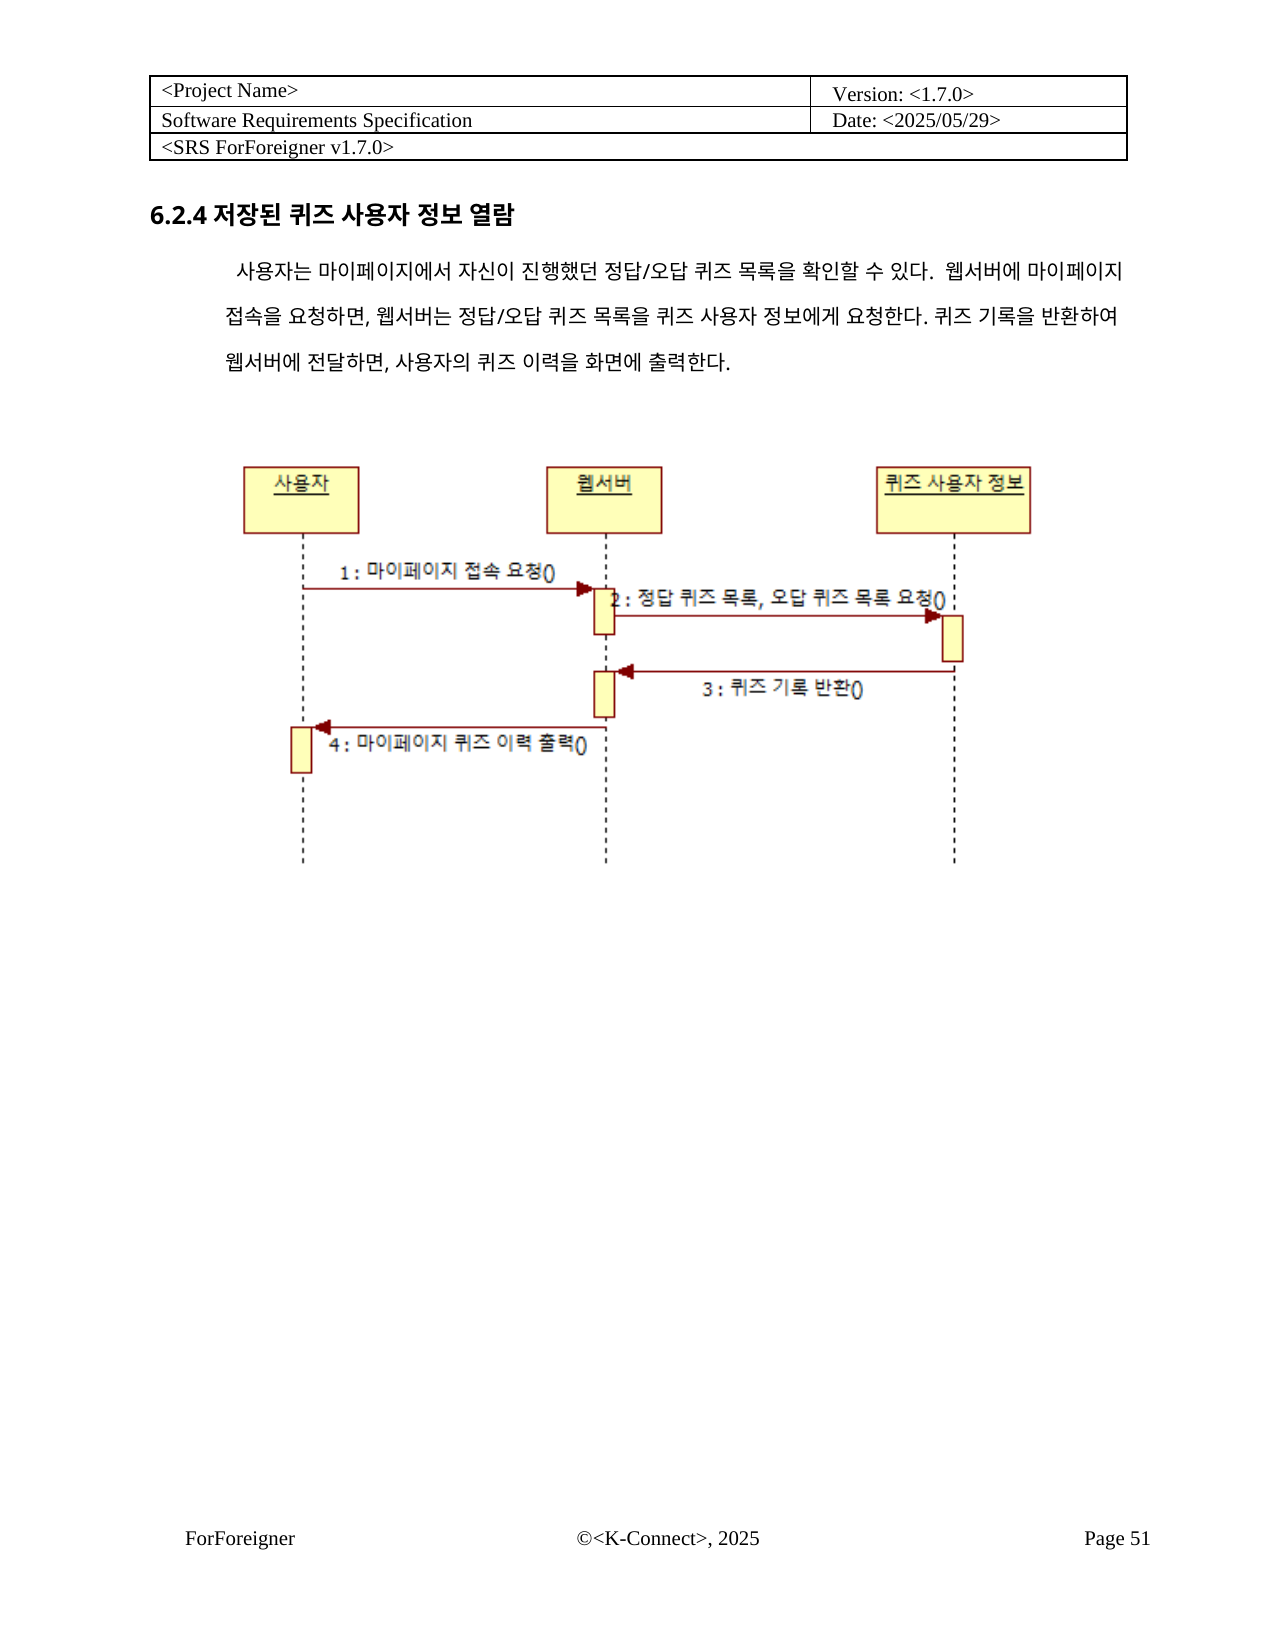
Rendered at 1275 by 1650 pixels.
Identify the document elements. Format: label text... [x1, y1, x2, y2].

subtitle 6.2.4 저장된 퀴즈 사용자 정보 열람 [150, 198, 1125, 232]
text 사용자는 마이페이지에서 자신이 진행했던 정답/오답 퀴즈 목록을 확인할 수 있다. 웹서버에 마이페이지 접속을 요청하면, 웹서버는 정답/오답 퀴즈 목록을 퀴즈 사용자 정보에게 요청한다. 퀴즈 기록을 반환하여 웹서버에 전달하면, 사용자의 퀴즈 이력을 화면에 출력한다. [225, 255, 1125, 376]
